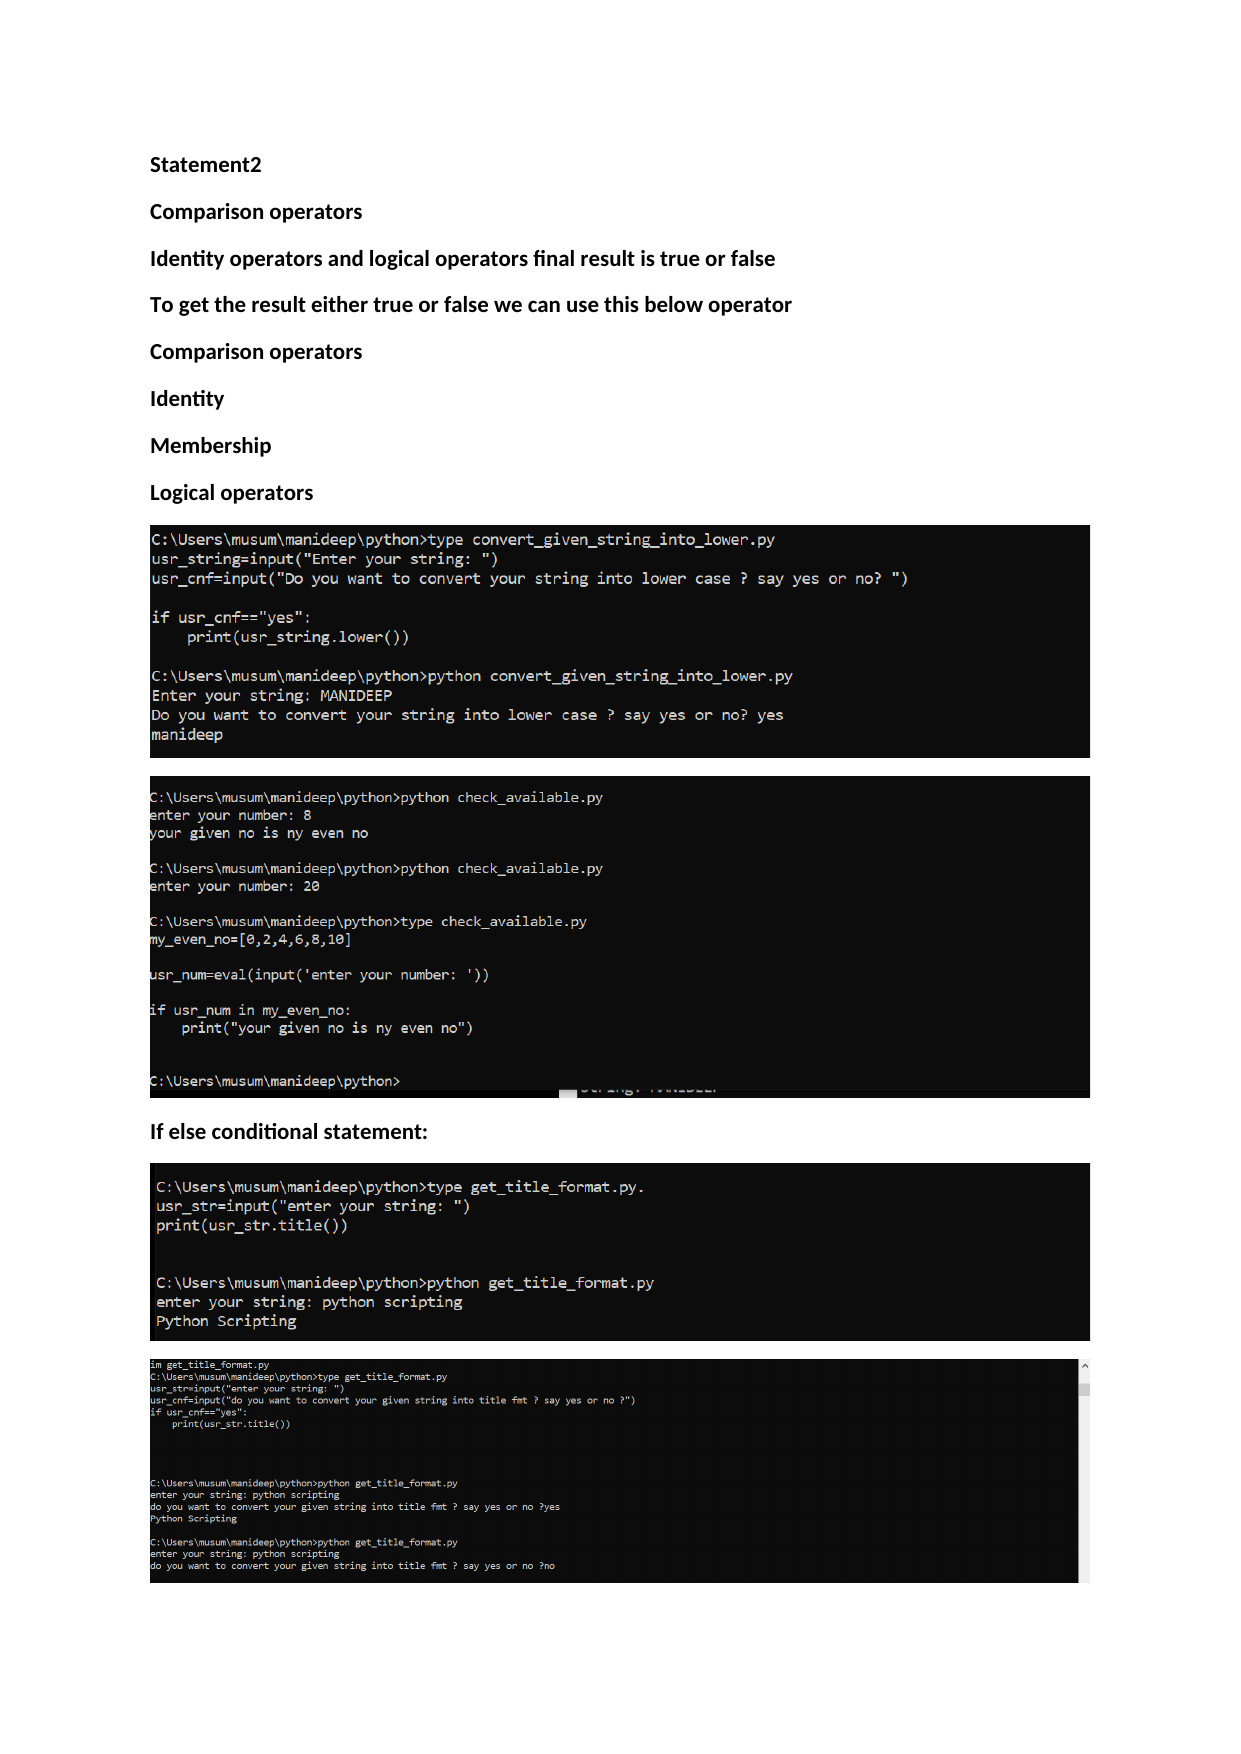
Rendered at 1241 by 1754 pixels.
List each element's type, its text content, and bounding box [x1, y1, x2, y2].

text To get the result either true or false we can use this below operator [150, 291, 1090, 319]
picture [150, 1359, 1091, 1583]
picture [150, 1163, 1091, 1341]
text Membership [150, 431, 1090, 459]
text Comparison operators [150, 197, 1090, 225]
picture [150, 525, 1091, 758]
text If else conditional statement: [150, 1117, 1090, 1145]
text Statement2 [150, 150, 1090, 178]
text Logical operators [150, 478, 1090, 506]
picture [150, 776, 1091, 1098]
text Identity operators and logical operators final result is true or false [150, 244, 1090, 272]
text Identity [150, 384, 1090, 412]
text Comparison operators [150, 337, 1090, 366]
